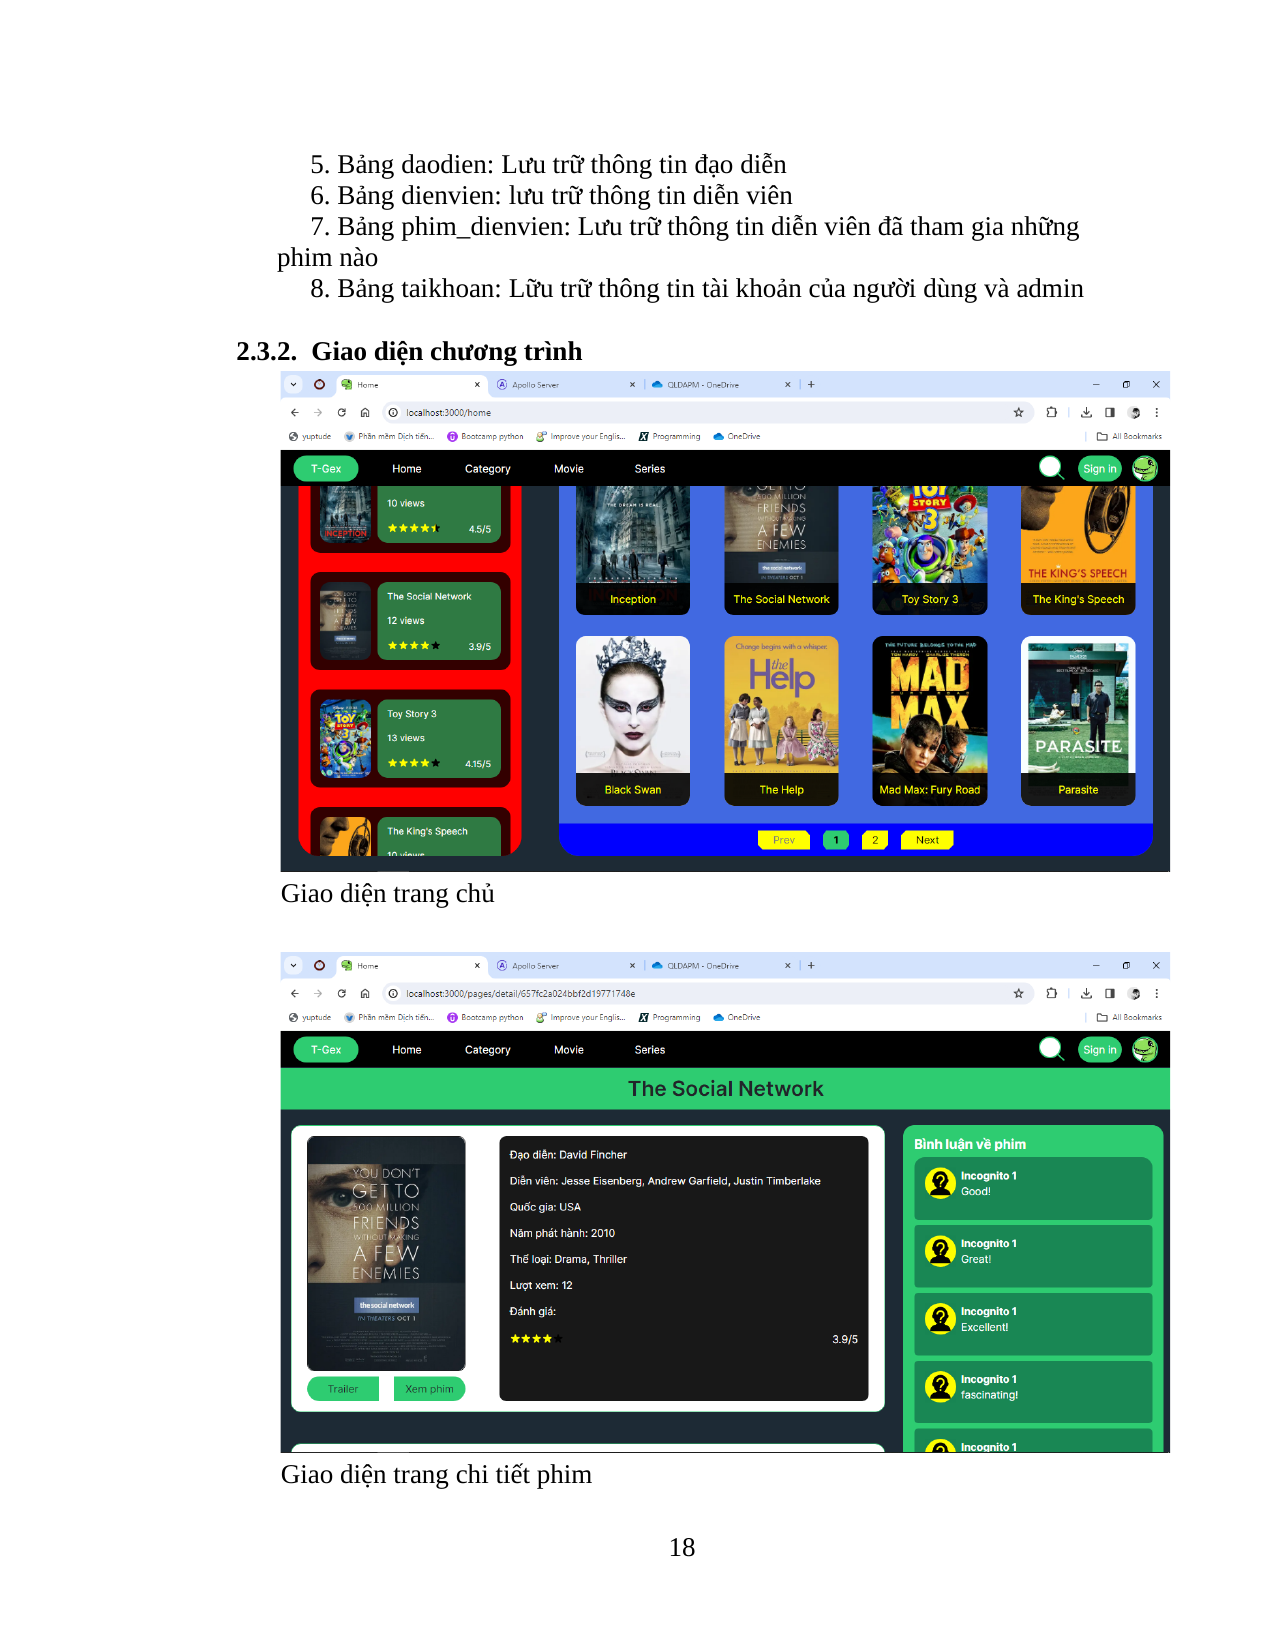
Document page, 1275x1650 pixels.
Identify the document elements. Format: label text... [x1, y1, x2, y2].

list 7. Bảng phim_dienvien: Lưu trữ thông tin diễn viên đã tham gia những phim nào [277, 210, 1127, 272]
list Giao diện trang chủ [281, 878, 1127, 909]
picture [280, 952, 1171, 1453]
list Giao diện chương trình [236, 334, 1127, 366]
list 8. Bảng taikhoan: Lữu trữ thông tin tài khoản của người dùng và admin [277, 272, 1127, 303]
list 5. Bảng daodien: Lưu trữ thông tin đạo diễn [277, 148, 1127, 179]
list Giao diện trang chi tiết phim [281, 1458, 1127, 1489]
list 6. Bảng dienvien: lưu trữ thông tin diễn viên [277, 179, 1127, 210]
picture [280, 371, 1171, 872]
